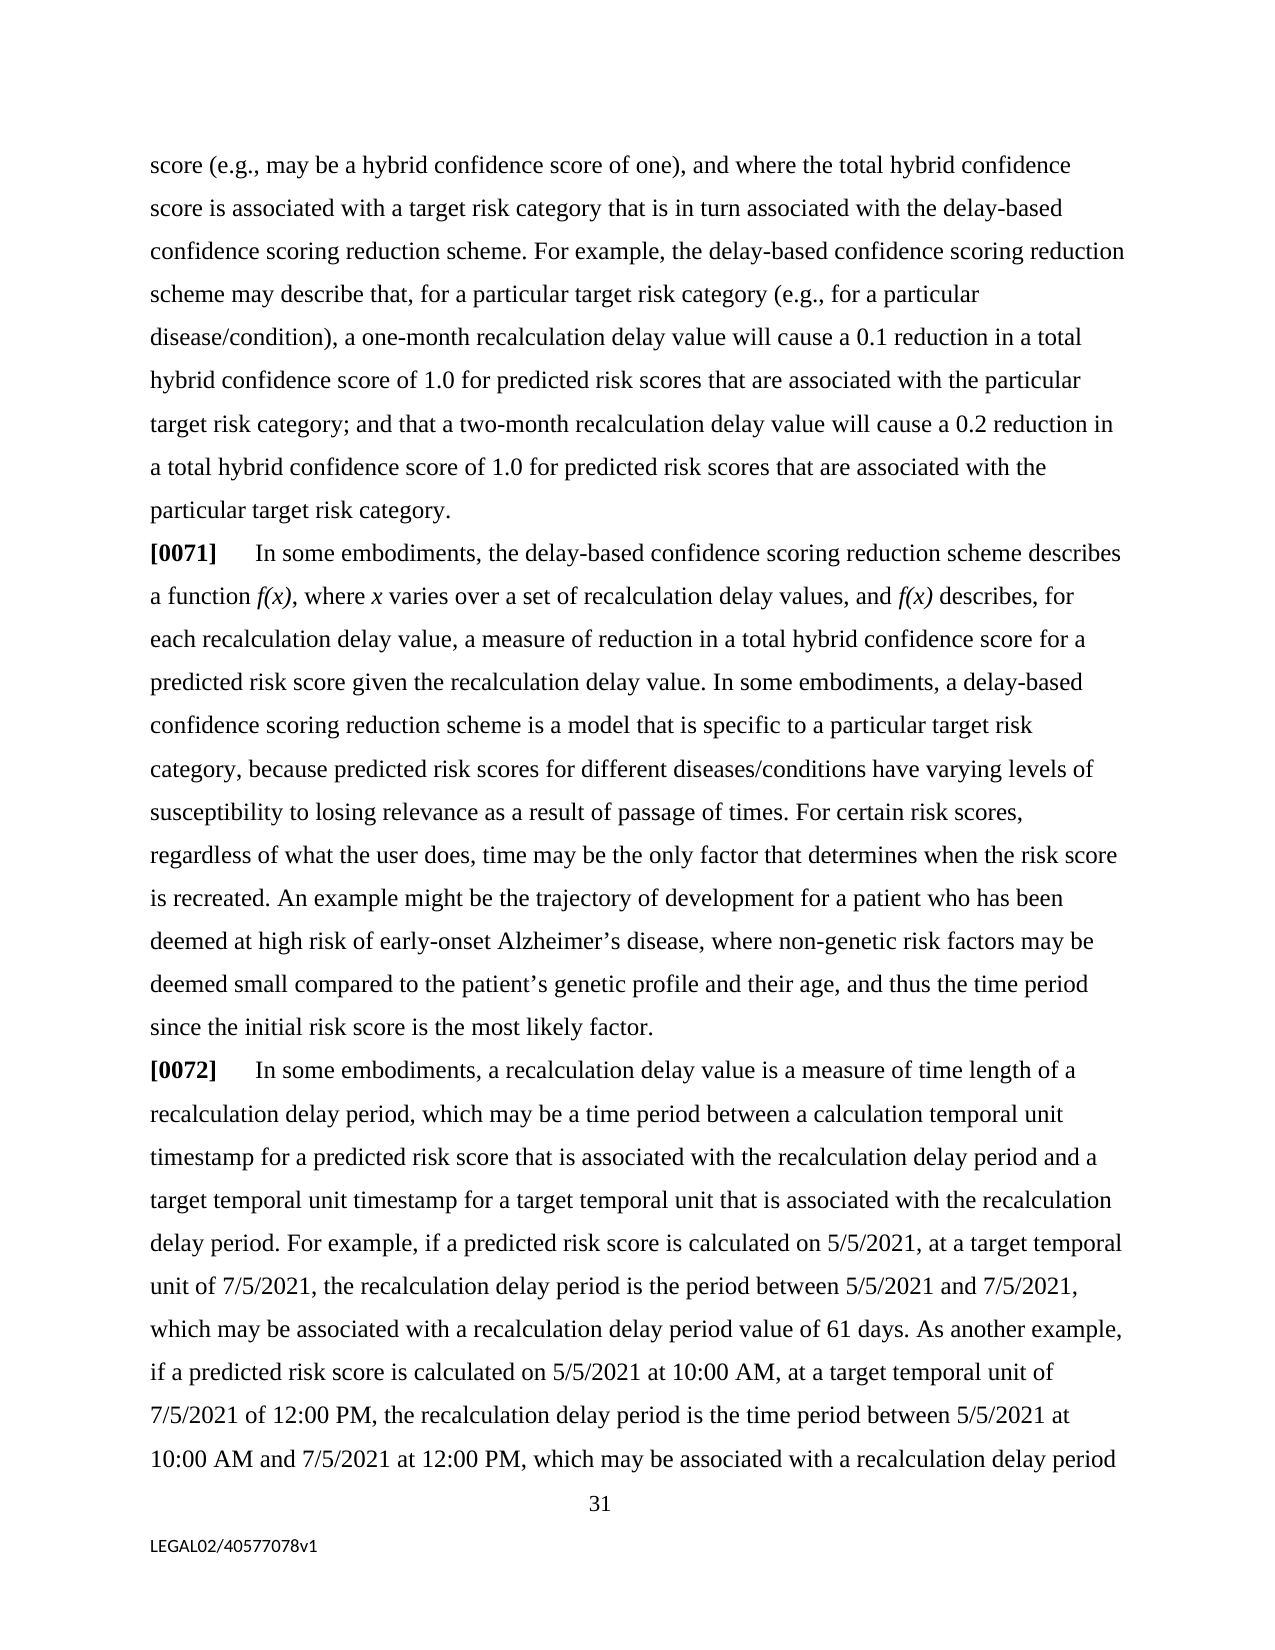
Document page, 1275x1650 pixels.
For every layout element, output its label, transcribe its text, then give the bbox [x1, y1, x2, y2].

list In some embodiments, the delay-based confidence scoring reduction scheme describes a function f(x), where x varies over a set of recalculation delay values, and f(x) describes, for each recalculation delay value, a measure of reduction in a total hybrid confidence score for a predicted risk score given the recalculation delay value. In some embodiments, a delay-based confidence scoring reduction scheme is a model that is specific to a particular target risk category, because predicted risk scores for different diseases/conditions have varying levels of susceptibility to losing relevance as a result of passage of times. For certain risk scores, regardless of what the user does, time may be the only factor that determines when the risk score is recreated. An example might be the trajectory of development for a patient who has been deemed at high risk of early-onset Alzheimer’s disease, where non-genetic risk factors may be deemed small compared to the patient’s genetic profile and their age, and thus the time period since the initial risk score is the most likely factor. [150, 538, 1125, 1041]
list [150, 150, 1125, 524]
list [150, 1056, 1125, 1472]
